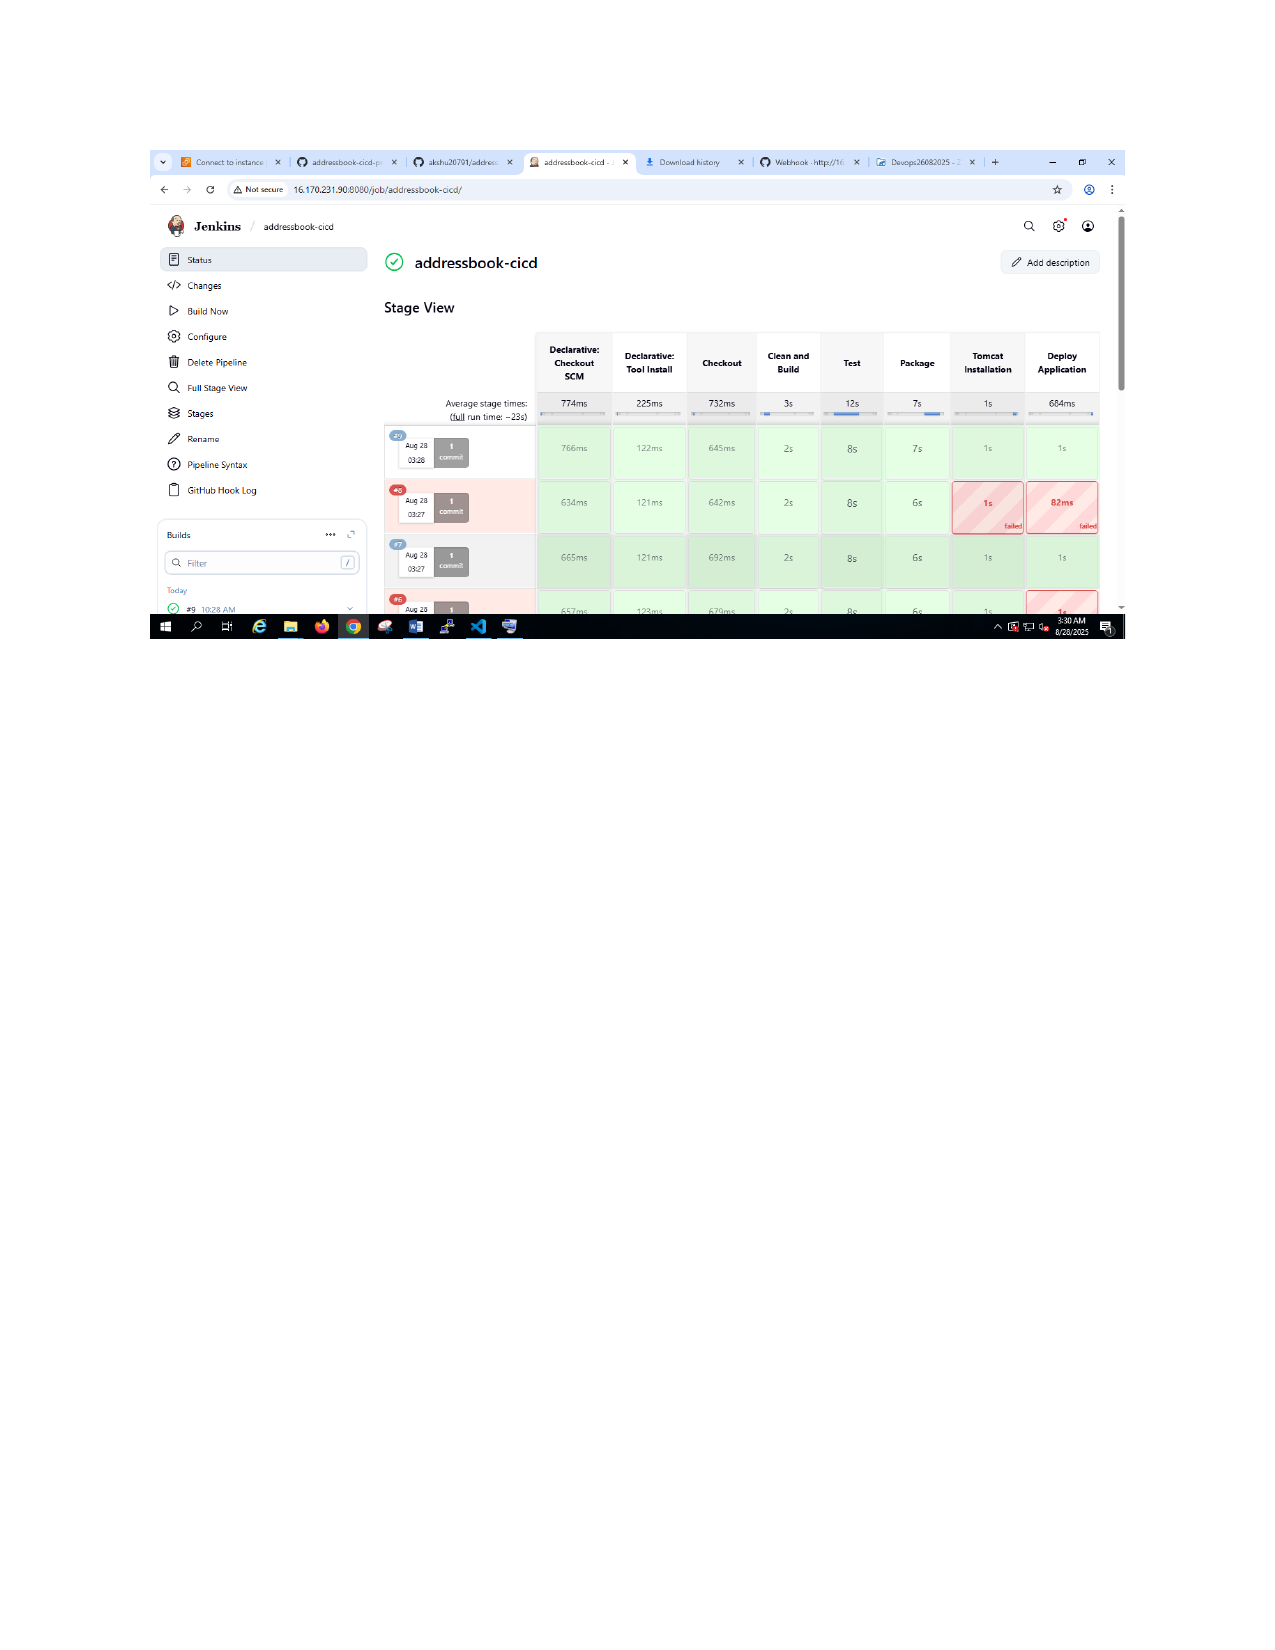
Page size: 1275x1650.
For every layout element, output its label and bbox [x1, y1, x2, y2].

picture [150, 150, 1125, 639]
